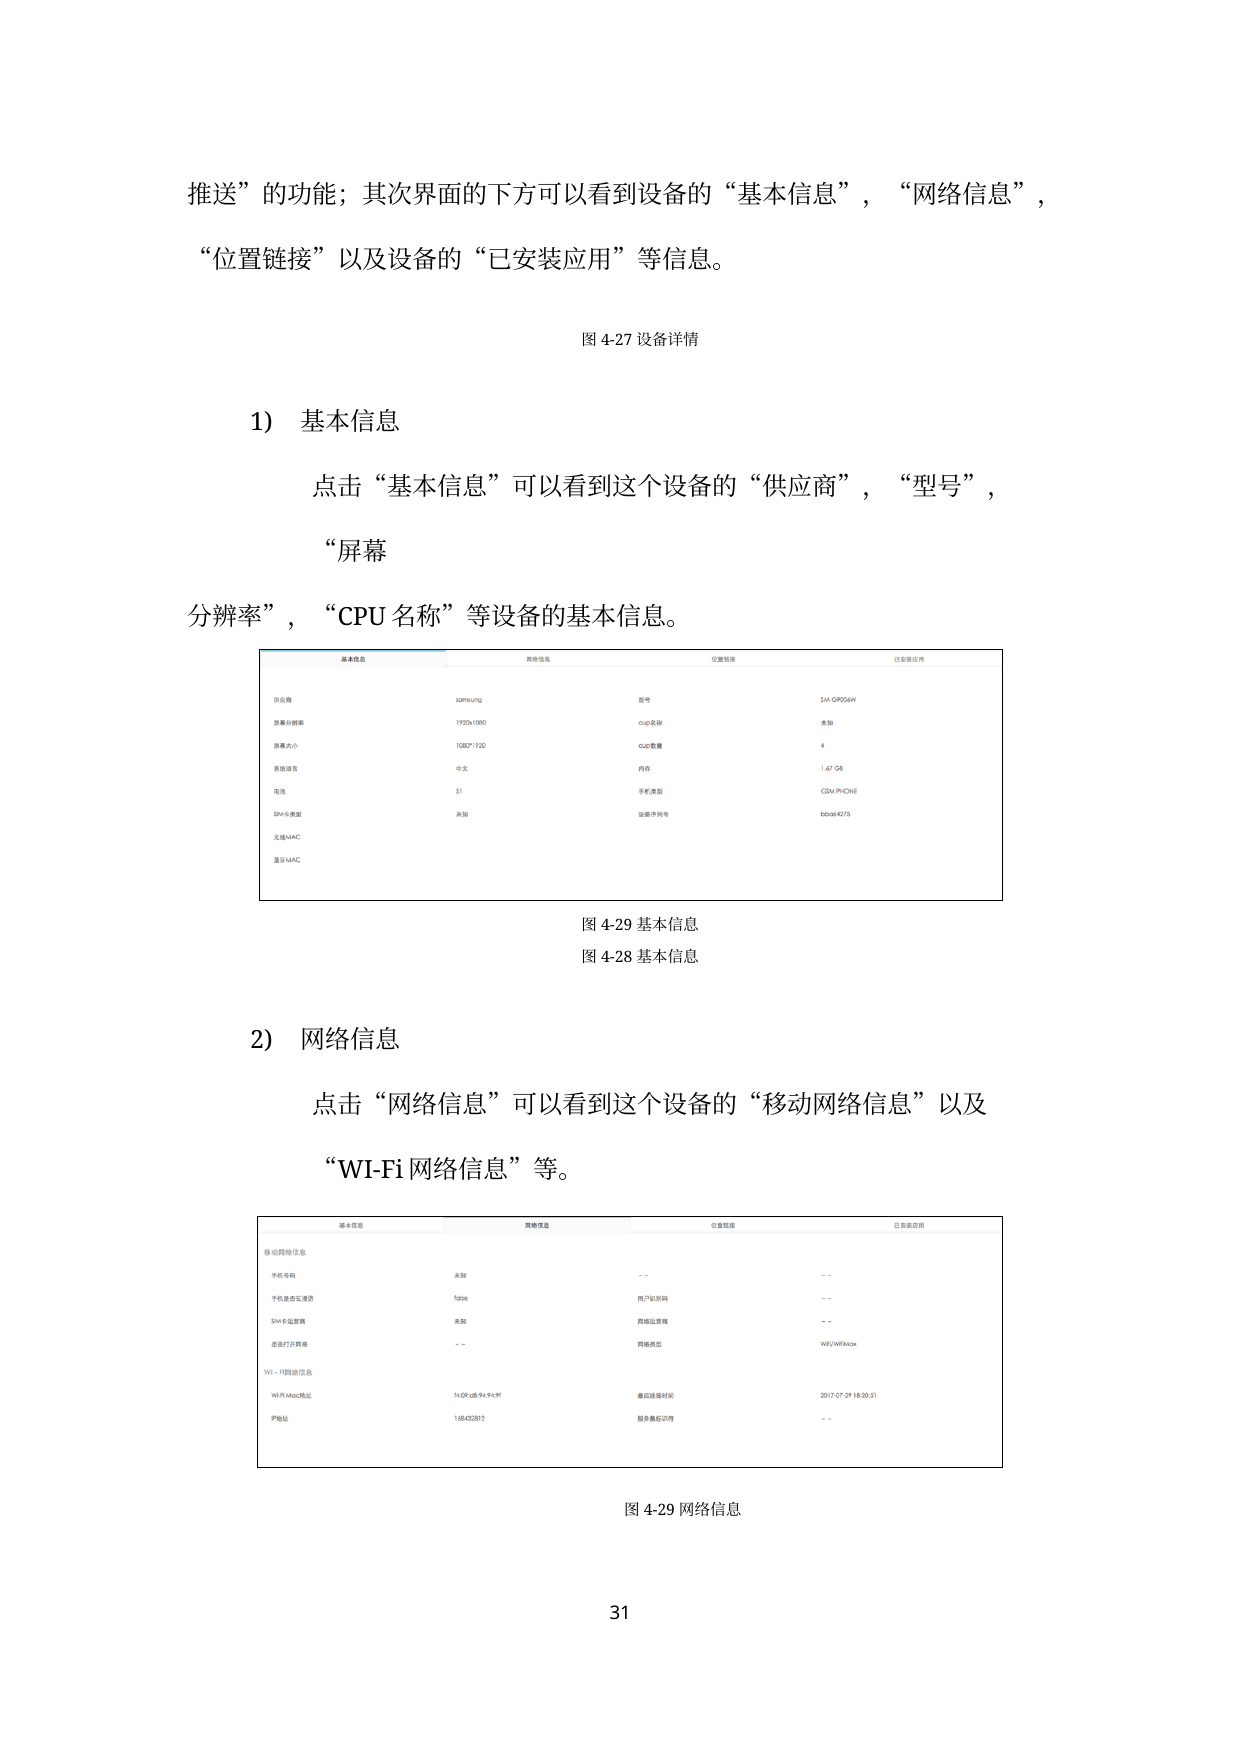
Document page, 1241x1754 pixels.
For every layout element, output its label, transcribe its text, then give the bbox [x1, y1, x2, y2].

list 网络信息 [250, 1005, 1053, 1070]
text 分辨率”，“CPU名称”等设备的基本信息。 [187, 582, 1053, 647]
text 图 4-27 设备详情 [187, 322, 1053, 355]
picture [258, 1217, 1002, 1467]
list 点击“基本信息”可以看到这个设备的“供应商”，“型号”，“屏幕 [312, 452, 1053, 582]
text 图 4-28 基本信息 [187, 940, 1053, 972]
picture [260, 650, 1002, 900]
text 图 4-29 基本信息 [187, 907, 1053, 940]
list 点击“网络信息”可以看到这个设备的“移动网络信息”以及“WI-Fi网络信息”等。 [312, 1070, 1053, 1200]
list 基本信息 [250, 387, 1053, 452]
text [187, 160, 1053, 290]
